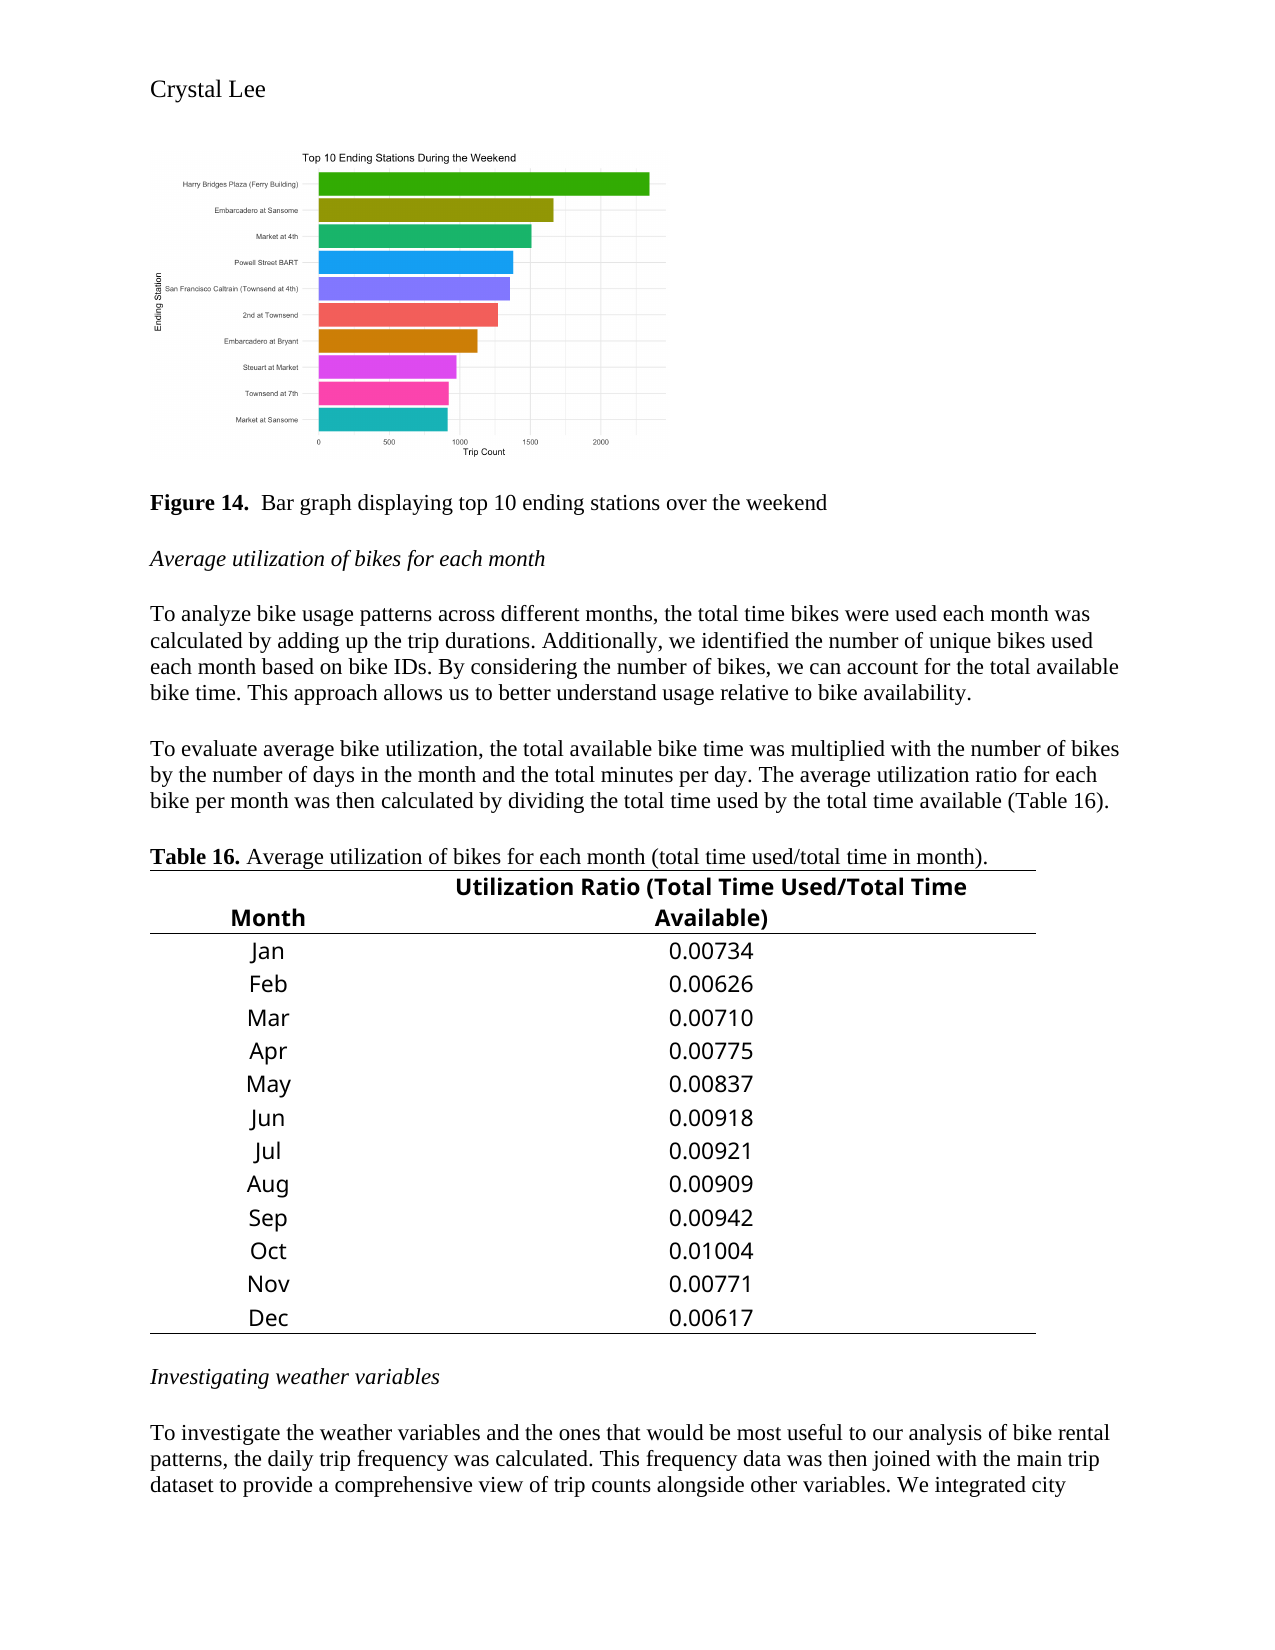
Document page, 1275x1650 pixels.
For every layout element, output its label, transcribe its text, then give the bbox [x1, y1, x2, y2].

table_cell 0.00710 [386, 1000, 1036, 1033]
table_cell 0.00775 [386, 1033, 1036, 1066]
table_cell Mar [150, 1000, 386, 1033]
table_cell Feb [150, 966, 386, 1000]
table_cell Apr [150, 1033, 386, 1066]
table_cell 0.01004 [386, 1233, 1036, 1266]
table_cell 0.00734 [386, 934, 1036, 966]
text To analyze bike usage patterns across different months, the total time bikes were used each month was calculated by adding up the trip durations. Additionally, we identified the number of unique bikes used each month based on bike IDs. By considering the number of bikes, we can account for the total available bike time. This approach allows us to better understand usage relative to bike availability. [150, 600, 1125, 706]
table_cell Sep [150, 1200, 386, 1233]
table_cell 0.00617 [386, 1300, 1036, 1333]
table_cell 0.00921 [386, 1133, 1036, 1166]
table_cell Jul [150, 1133, 386, 1166]
table_cell 0.00918 [386, 1100, 1036, 1133]
table_cell 0.00942 [386, 1200, 1036, 1233]
text To evaluate average bike utilization, the total available bike time was multiplied with the number of bikes by the number of days in the month and the total minutes per day. The average utilization ratio for each bike per month was then calculated by dividing the total time used by the total time available (Table 16). [150, 735, 1125, 814]
text Table 16. Average utilization of bikes for each month (total time used/total time in month). [150, 843, 1125, 869]
picture [150, 150, 670, 460]
table_header Month [150, 871, 386, 933]
table_cell Nov [150, 1266, 386, 1300]
table_cell Dec [150, 1300, 386, 1333]
table_cell Oct [150, 1233, 386, 1266]
table_cell 0.00771 [386, 1266, 1036, 1300]
table_cell May [150, 1066, 386, 1100]
table_cell Jun [150, 1100, 386, 1133]
table_cell 0.00626 [386, 966, 1036, 1000]
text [150, 1419, 1125, 1498]
table_header Utilization Ratio (Total Time Used/Total Time Available) [386, 871, 1036, 933]
text Figure 14. Bar graph displaying top 10 ending stations over the weekend [150, 489, 1125, 516]
text Investigating weather variables [150, 1363, 1125, 1389]
table_cell Aug [150, 1166, 386, 1200]
table_cell 0.00909 [386, 1166, 1036, 1200]
text Average utilization of bikes for each month [150, 545, 1125, 571]
table_cell Jan [150, 934, 386, 966]
table_cell 0.00837 [386, 1066, 1036, 1100]
